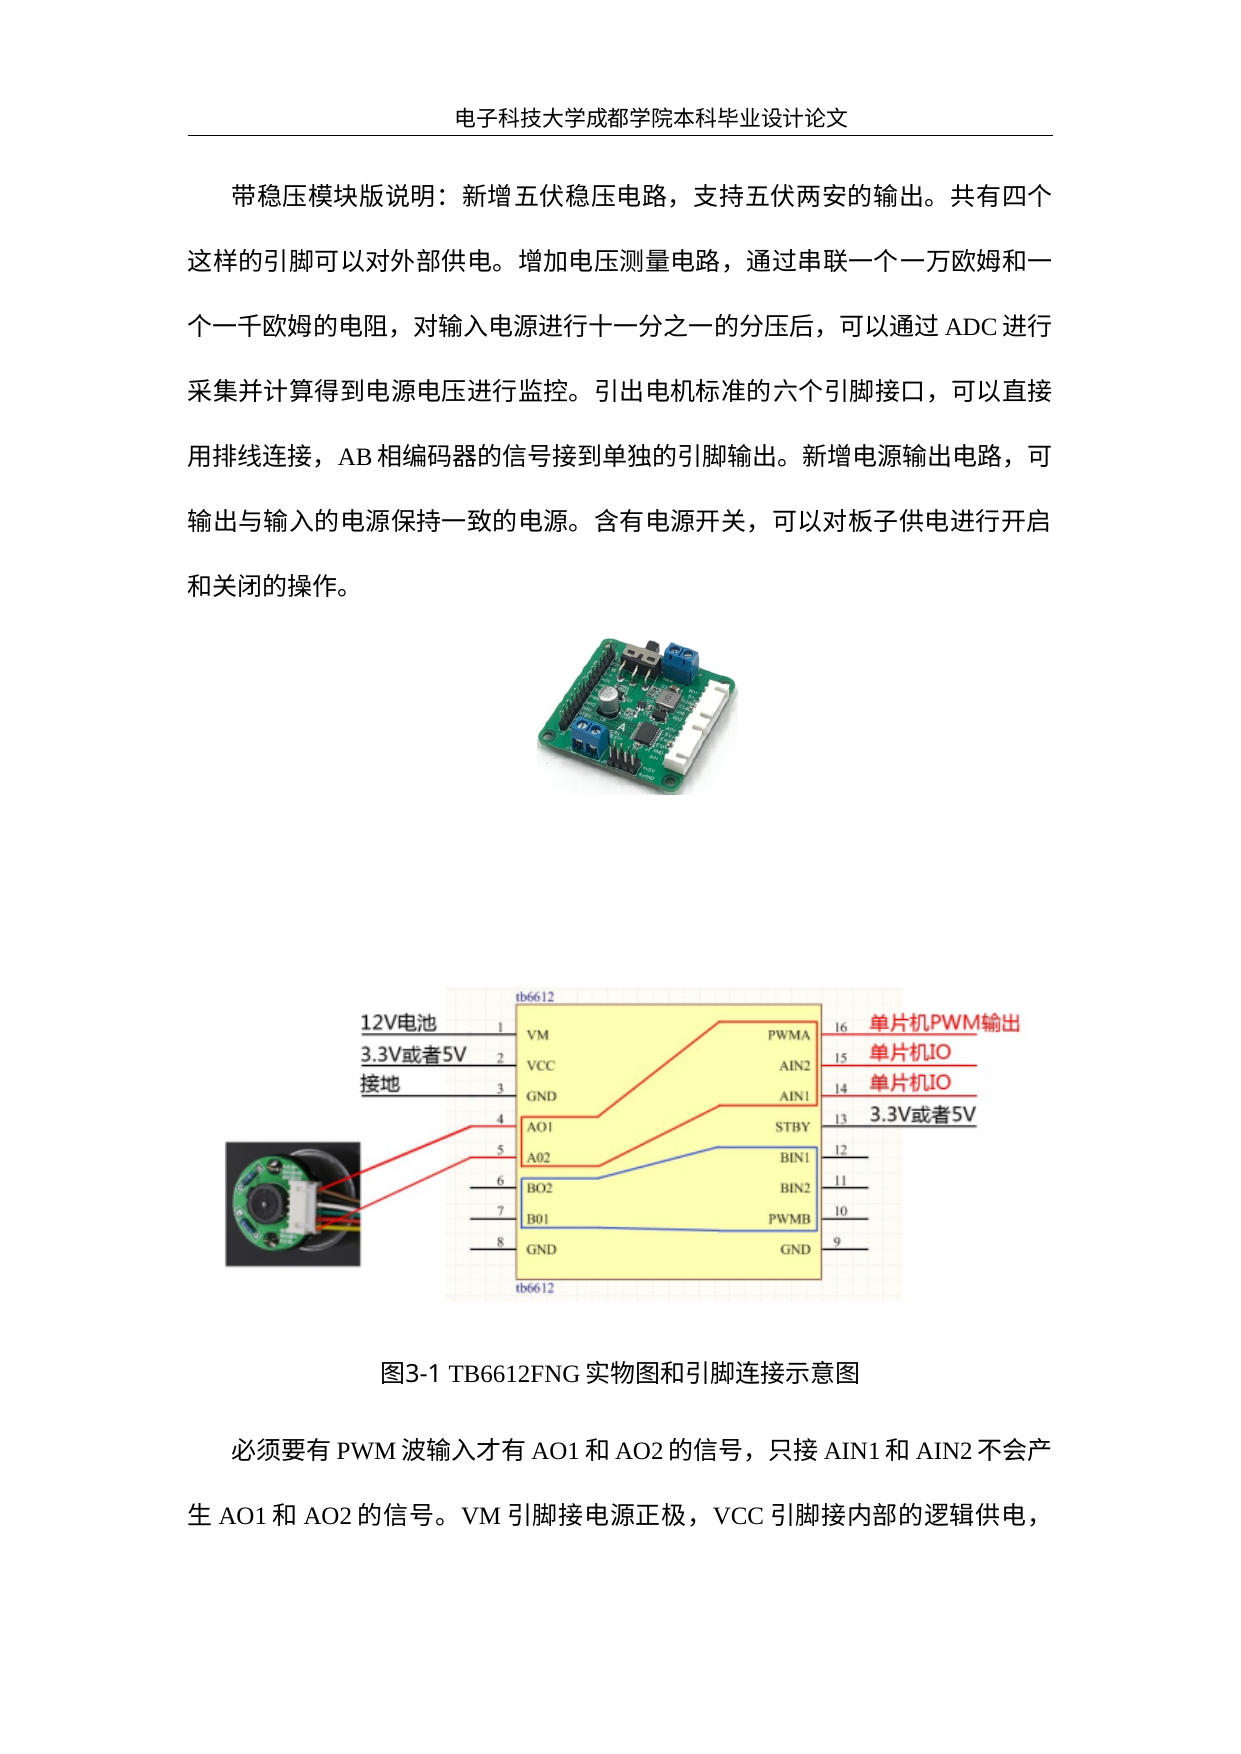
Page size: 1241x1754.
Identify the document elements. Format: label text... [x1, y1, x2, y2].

text TB6612FNG实物图和引脚连接示意图 [187, 1339, 1053, 1404]
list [187, 1416, 1053, 1546]
picture [212, 987, 1029, 1302]
picture [527, 629, 757, 795]
list 带稳压模块版说明：新增五伏稳压电路，支持五伏两安的输出。共有四个这样的引脚可以对外部供电。增加电压测量电路，通过串联一个一万欧姆和一个一千欧姆的电阻，对输入电源进行十一分之一的分压后，可以通过ADC进行采集并计算得到电源电压进行监控。引出电机标准的六个引脚接口，可以直接用排线连接，AB相编码器的信号接到单独的引脚输出。新增电源输出电路，可输出与输入的电源保持一致的电源。含有电源开关，可以对板子供电进行开启和关闭的操作。 [187, 162, 1053, 617]
